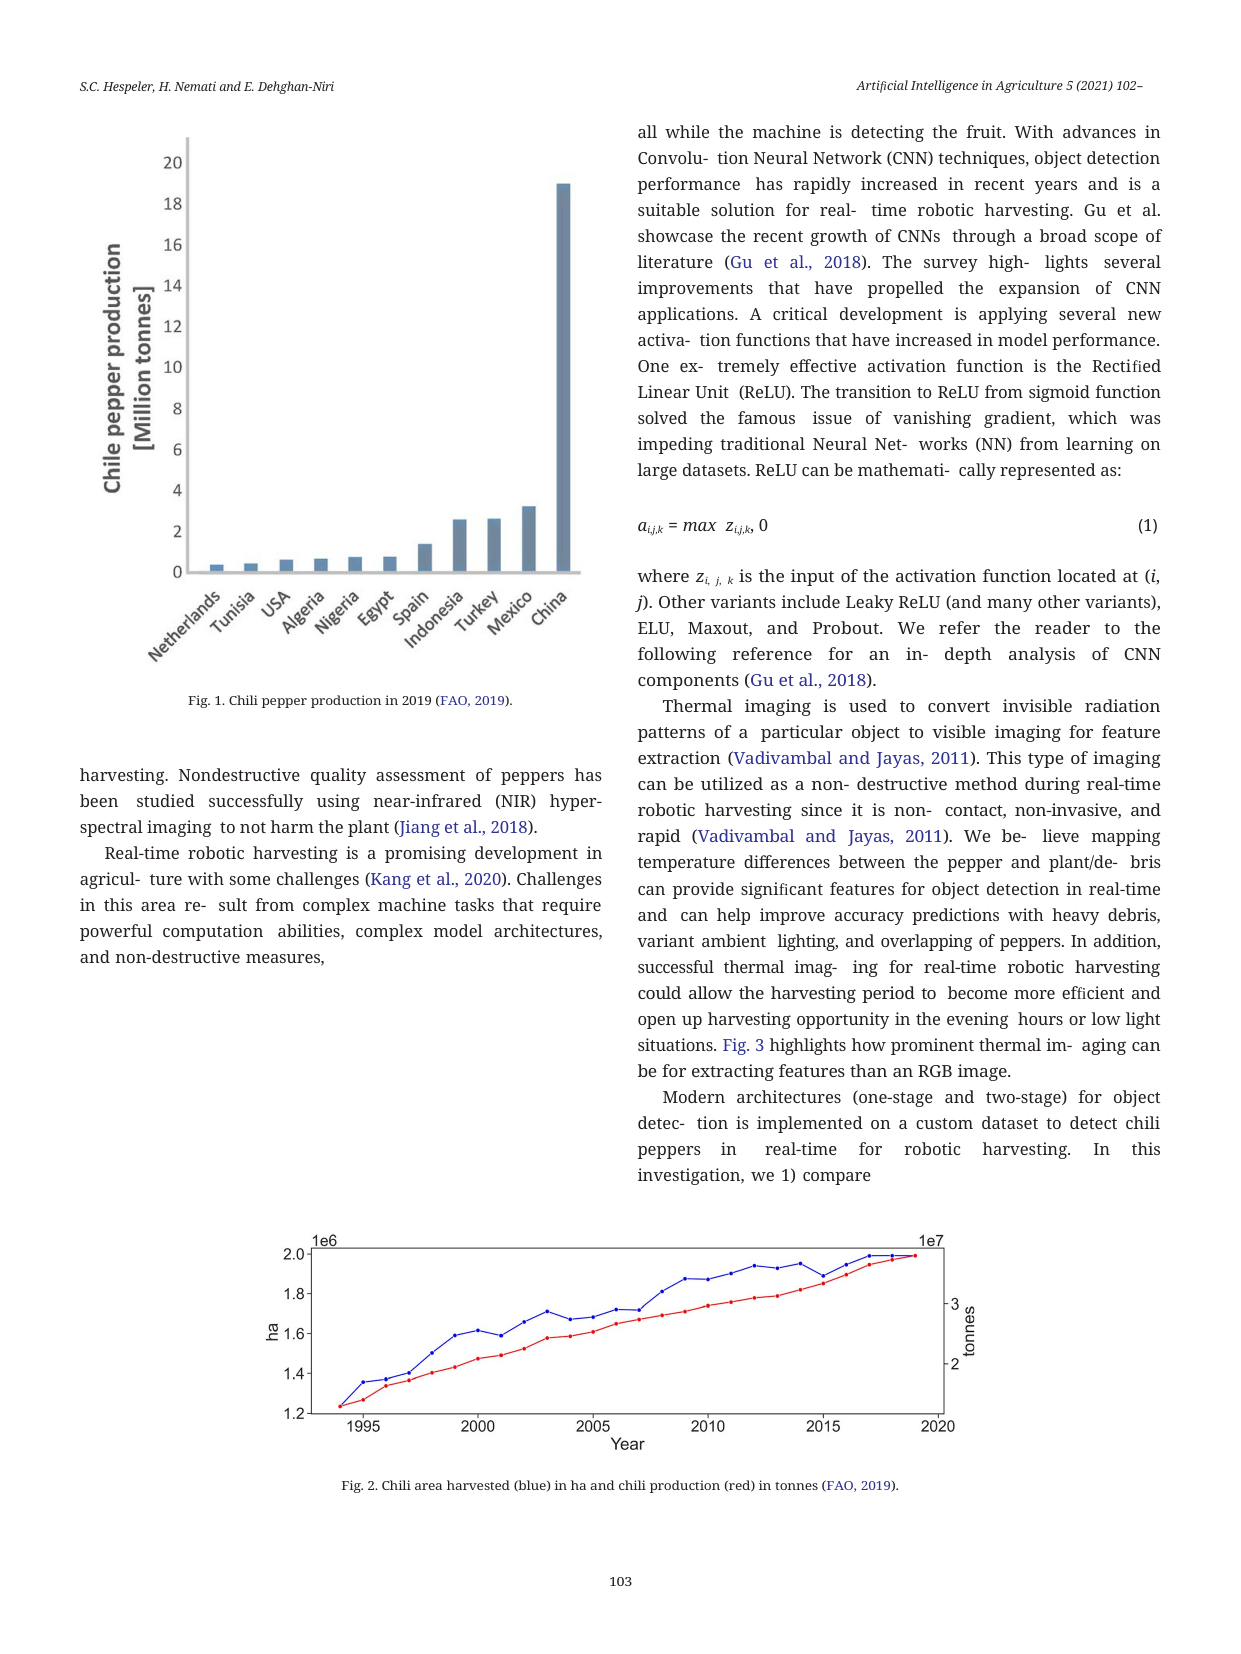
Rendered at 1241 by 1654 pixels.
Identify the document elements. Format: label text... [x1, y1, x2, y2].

picture [265, 1234, 975, 1450]
text where zi, j, k is the input of the activation function located at (i, j). Other variants include Leaky ReLU (and many other variants), ELU, Maxout, and Probout. We refer the reader to the following reference for an in- depth analysis of CNN components (Gu et al., 2018). [637, 564, 1161, 691]
picture [98, 137, 583, 665]
text Thermal imaging is used to convert invisible radiation patterns of a particular object to visible imaging for feature extraction (Vadivambal and Jayas, 2011). This type of imaging can be utilized as a non- destructive method during real-time robotic harvesting since it is non- contact, non-invasive, and rapid (Vadivambal and Jayas, 2011). We be- lieve mapping temperature differences between the pepper and plant/de- bris can provide significant features for object detection in real-time and can help improve accuracy predictions with heavy debris, variant ambient lighting, and overlapping of peppers. In addition, successful thermal imag- ing for real-time robotic harvesting could allow the harvesting period to become more efficient and open up harvesting opportunity in the evening hours or low light situations. Fig. 3 highlights how prominent thermal im- aging can be for extracting features than an RGB image. [637, 695, 1161, 1082]
text Fig. 1. Chili pepper production in 2019 (FAO, 2019). [188, 692, 607, 709]
text Real-time robotic harvesting is a promising development in agricul- ture with some challenges (Kang et al., 2020). Challenges in this area re- sult from complex machine tasks that require powerful computation abilities, complex model architectures, and non-destructive measures, [79, 842, 603, 968]
text harvesting. Nondestructive quality assessment of peppers has been studied successfully using near-infrared (NIR) hyper-spectral imaging to not harm the plant (Jiang et al., 2018). [79, 763, 602, 838]
text all while the machine is detecting the fruit. With advances in Convolu- tion Neural Network (CNN) techniques, object detection performance has rapidly increased in recent years and is a suitable solution for real- time robotic harvesting. Gu et al. showcase the recent growth of CNNs through a broad scope of literature (Gu et al., 2018). The survey high- lights several improvements that have propelled the expansion of CNN applications. A critical development is applying several new activa- tion functions that have increased in model performance. One ex- tremely effective activation function is the Rectified Linear Unit (ReLU). The transition to ReLU from sigmoid function solved the famous issue of vanishing gradient, which was impeding traditional Neural Net- works (NN) from learning on large datasets. ReLU can be mathemati- cally represented as: [637, 120, 1161, 482]
text ai,j,k = max zi,j,k, 0 (1) [637, 501, 1173, 537]
text Fig. 2. Chili area harvested (blue) in ha and chili production (red) in tonnes (FAO, 2019). [67, 1477, 1173, 1494]
text Modern architectures (one-stage and two-stage) for object detec- tion is implemented on a custom dataset to detect chili peppers in real-time for robotic harvesting. In this investigation, we 1) compare [637, 1085, 1161, 1186]
